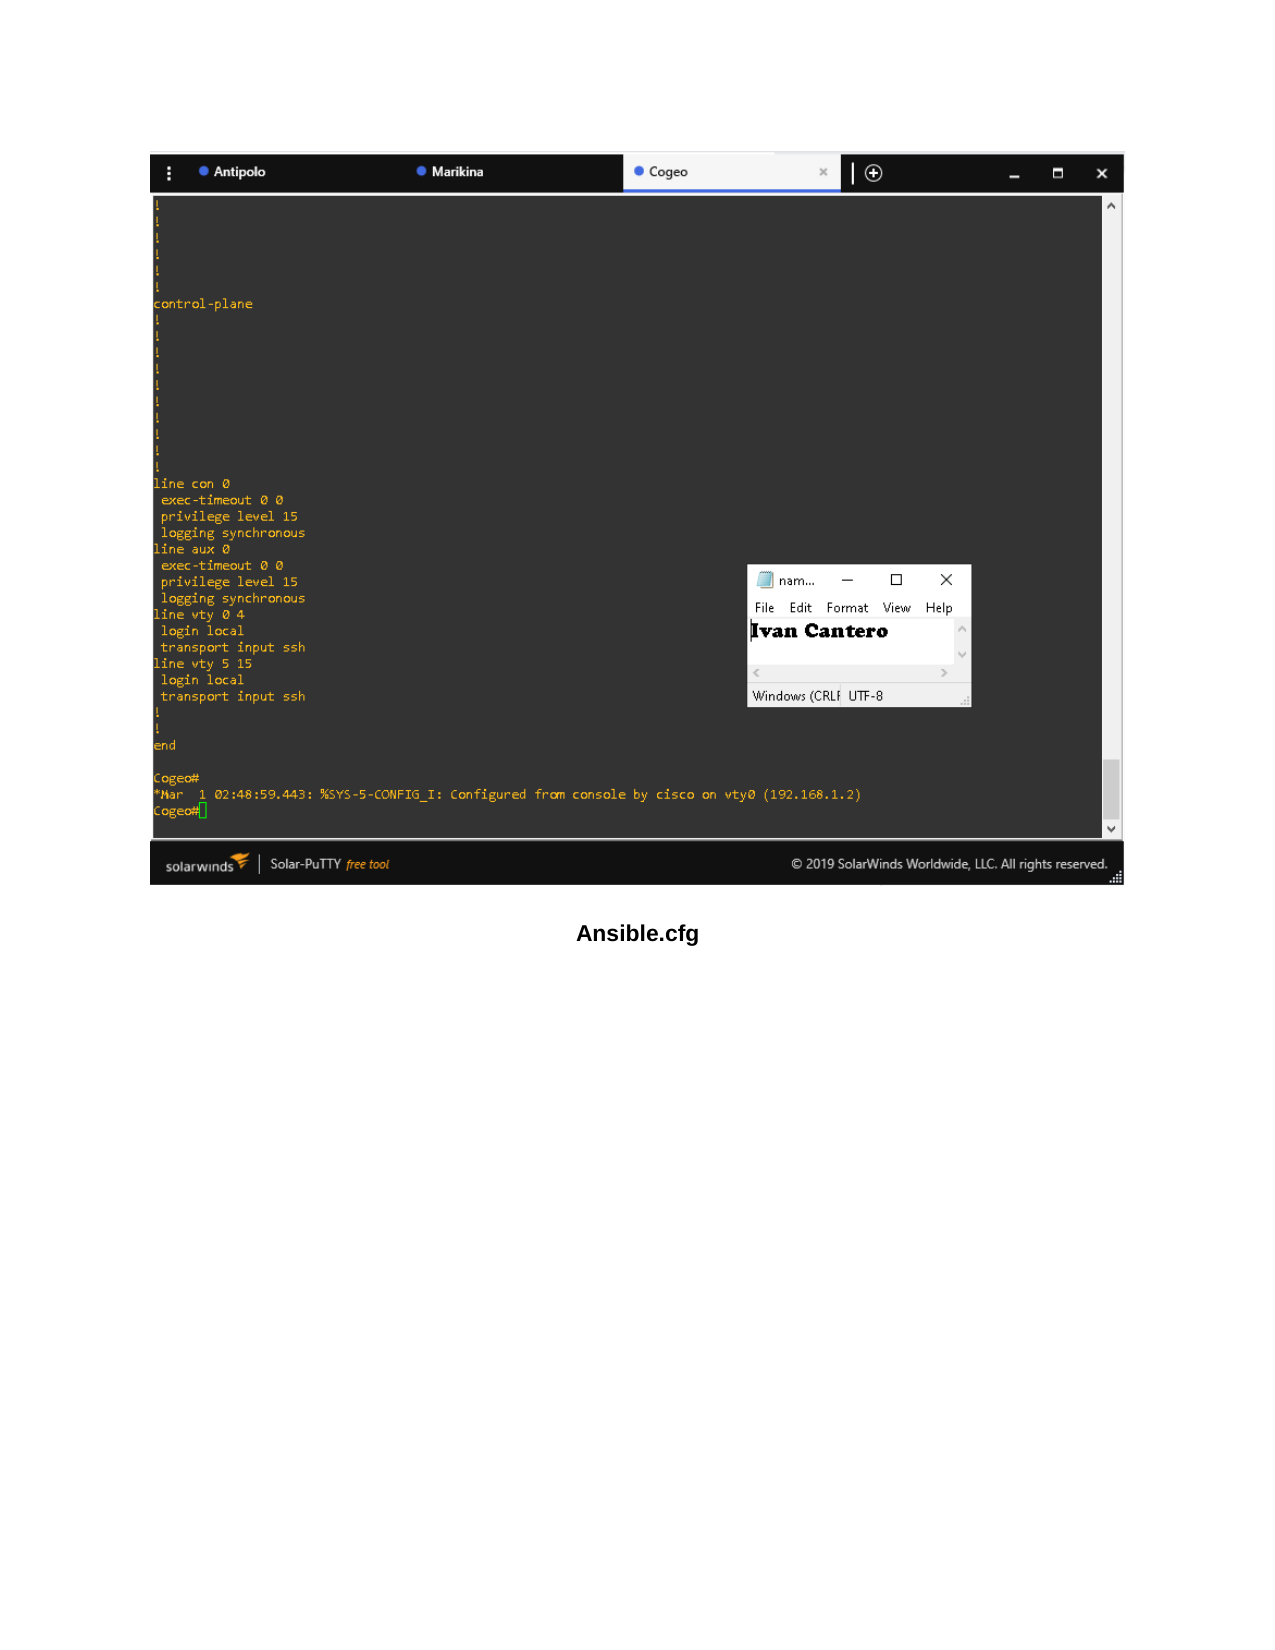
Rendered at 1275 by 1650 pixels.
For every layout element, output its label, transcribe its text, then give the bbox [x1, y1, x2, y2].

picture [150, 150, 1125, 886]
text Ansible.cfg [150, 919, 1125, 946]
